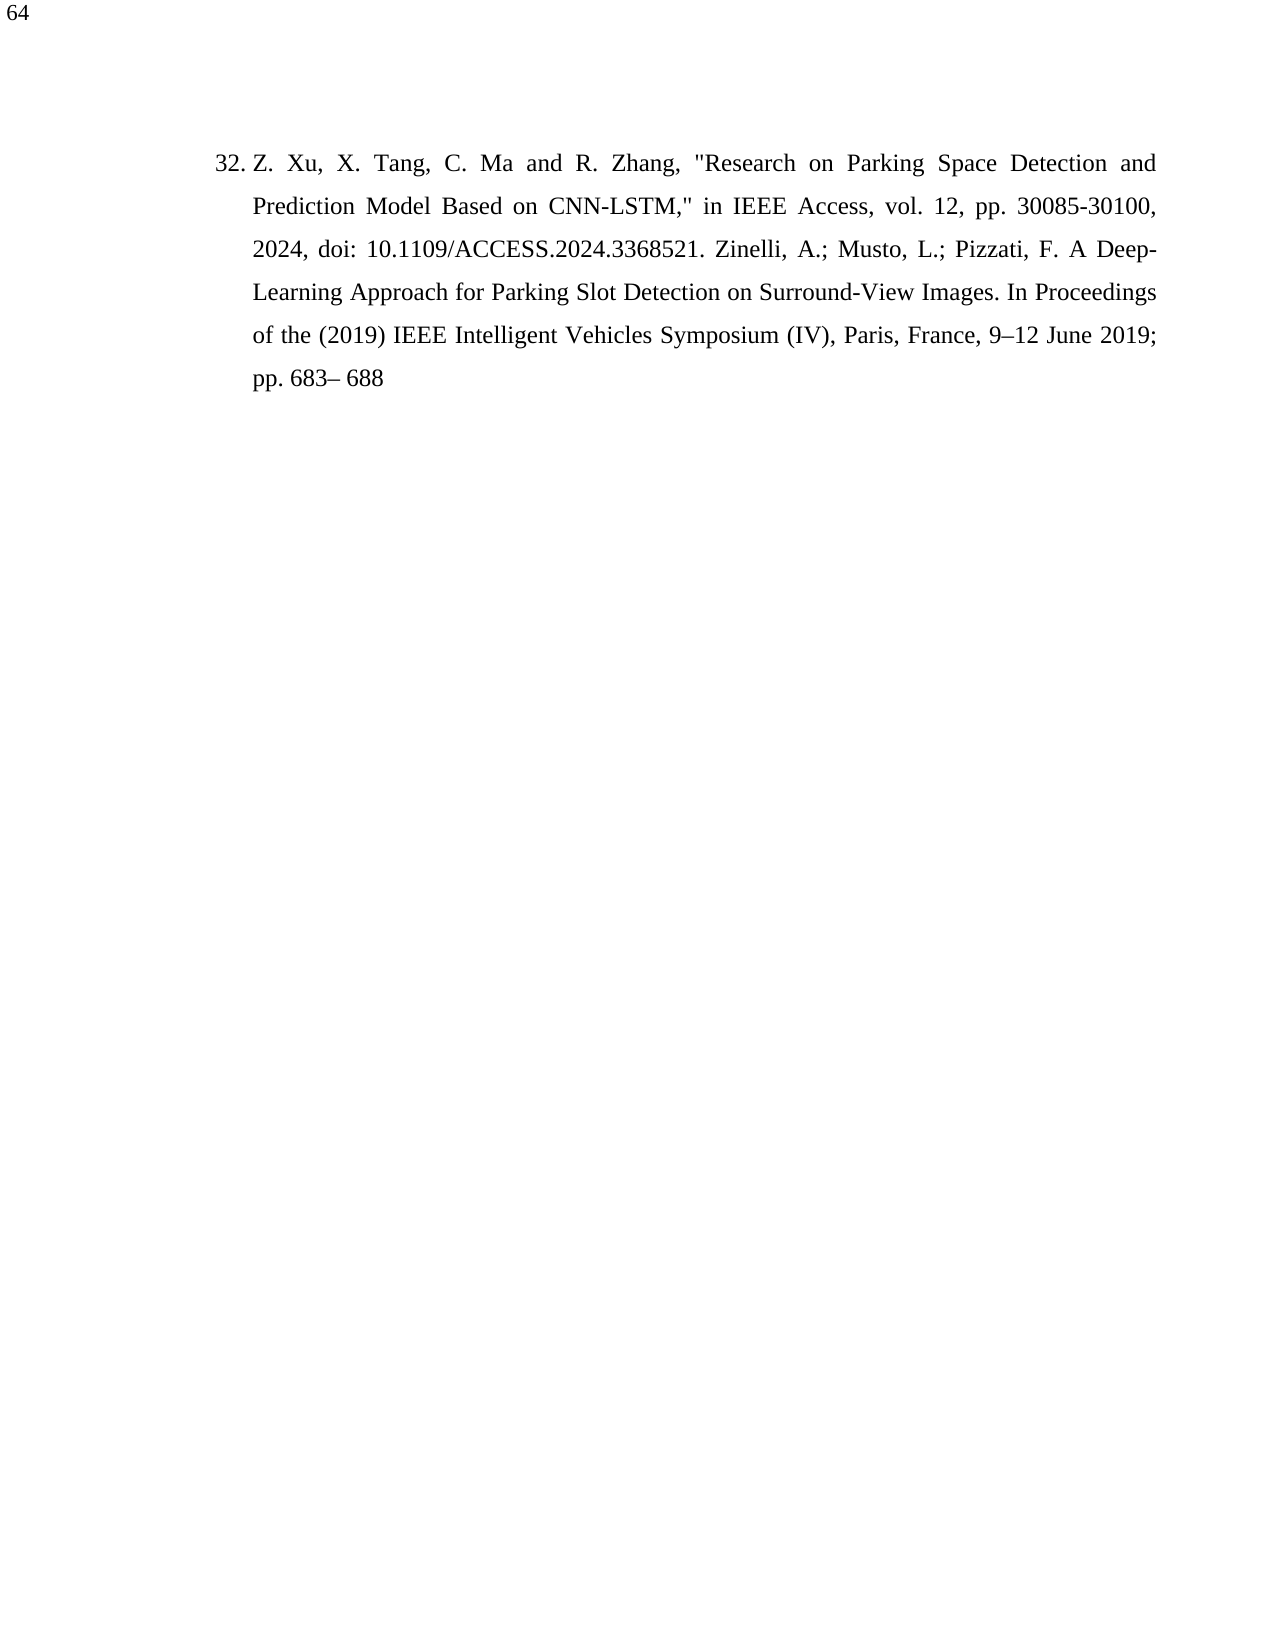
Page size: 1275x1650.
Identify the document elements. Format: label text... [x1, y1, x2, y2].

list Z. Xu, X. Tang, C. Ma and R. Zhang, "Research on Parking Space Detection and Prediction Model Based on CNN-LSTM," in IEEE Access, vol. 12, pp. 30085-30100, 2024, doi: 10.1109/ACCESS.2024.3368521. Zinelli, A.; Musto, L.; Pizzati, F. A Deep-Learning Approach for Parking Slot Detection on Surround-View Images. In Proceedings of the (2019) IEEE Intelligent Vehicles Symposium (IV), Paris, France, 9–12 June 2019; pp. 683– 688 [215, 148, 1157, 392]
